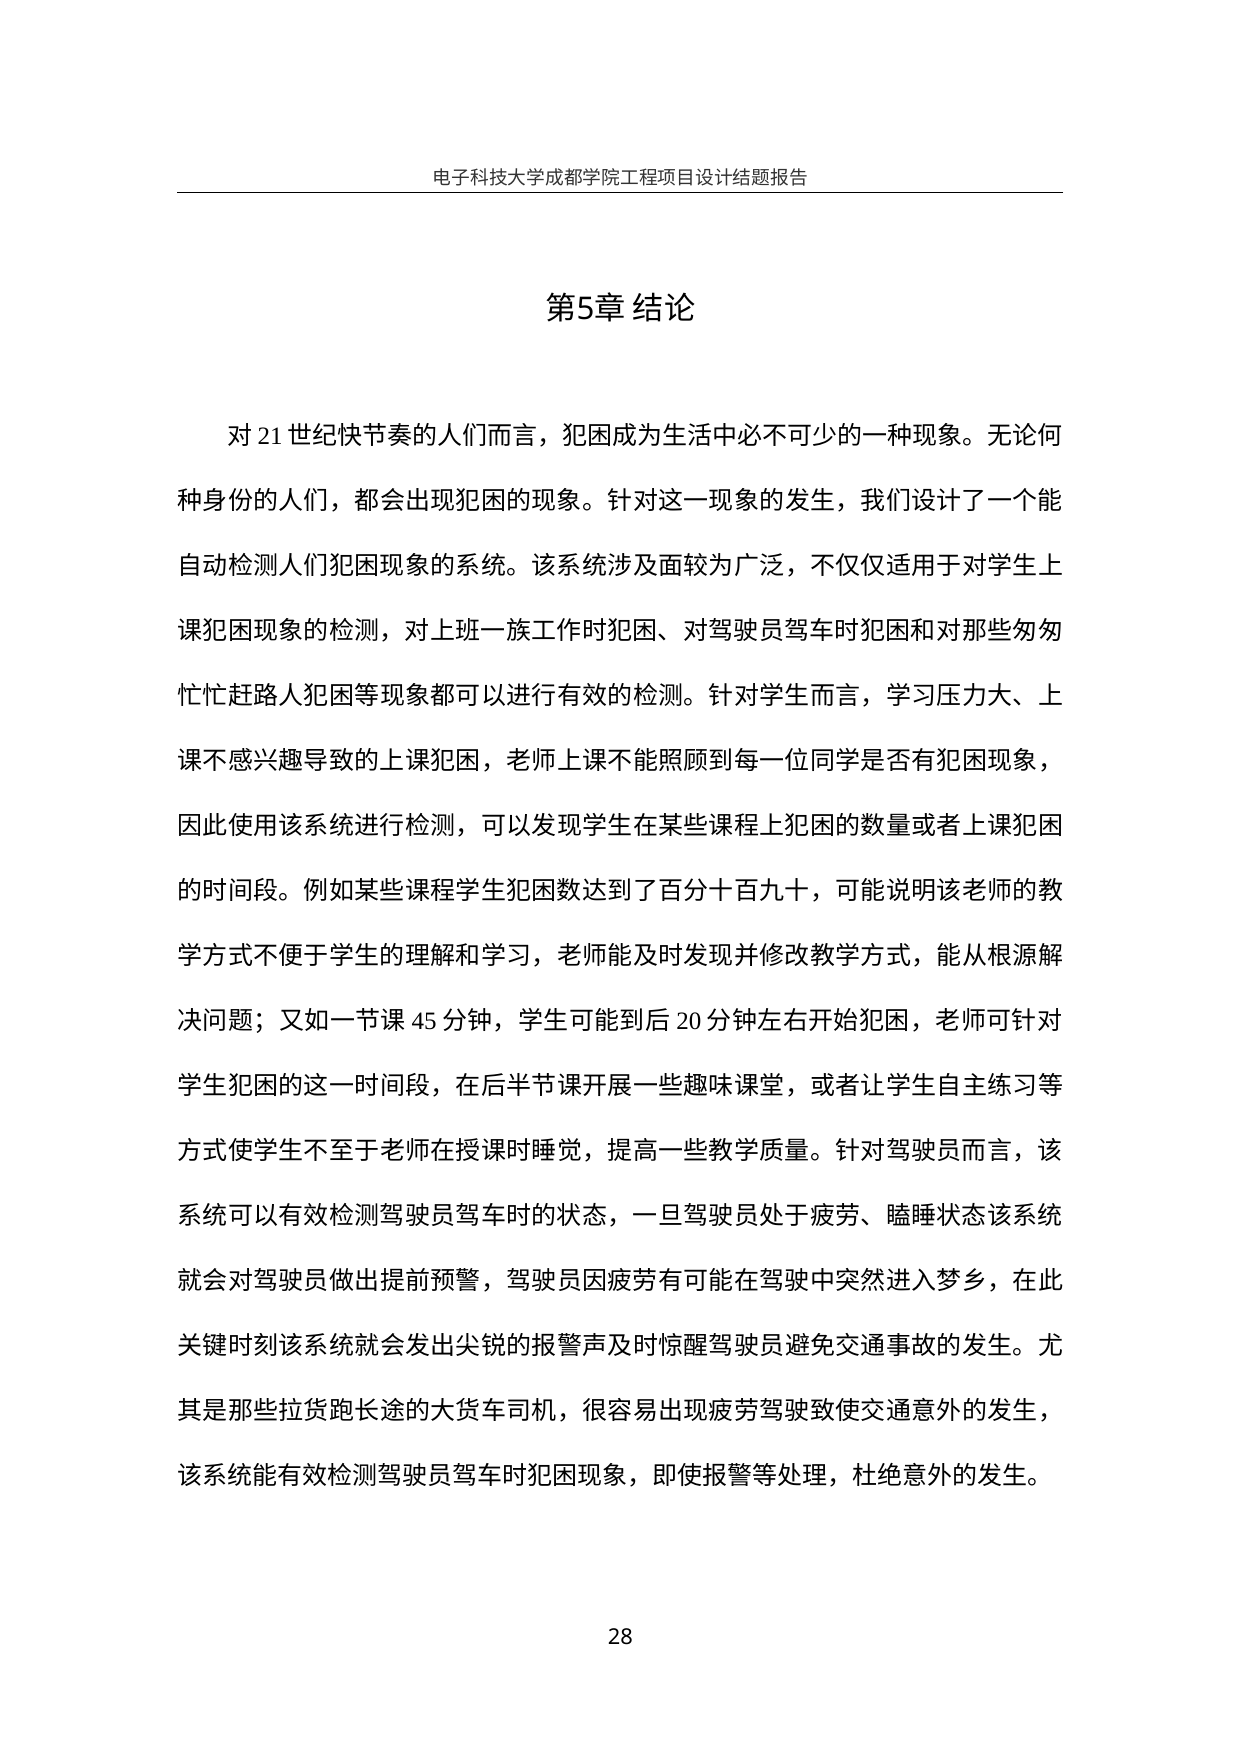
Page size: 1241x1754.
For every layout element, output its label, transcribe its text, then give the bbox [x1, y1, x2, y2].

text 结论 [177, 273, 1063, 338]
text 对21世纪快节奏的人们而言，犯困成为生活中必不可少的一种现象。无论何种身份的人们，都会出现犯困的现象。针对这一现象的发生，我们设计了一个能自动检测人们犯困现象的系统。该系统涉及面较为广泛，不仅仅适用于对学生上课犯困现象的检测，对上班一族工作时犯困、对驾驶员驾车时犯困和对那些匆匆忙忙赶路人犯困等现象都可以进行有效的检测。针对学生而言，学习压力大、上课不感兴趣导致的上课犯困，老师上课不能照顾到每一位同学是否有犯困现象，因此使用该系统进行检测，可以发现学生在某些课程上犯困的数量或者上课犯困的时间段。例如某些课程学生犯困数达到了百分十百九十，可能说明该老师的教学方式不便于学生的理解和学习，老师能及时发现并修改教学方式，能从根源解决问题；又如一节课45分钟，学生可能到后20分钟左右开始犯困，老师可针对学生犯困的这一时间段，在后半节课开展一些趣味课堂，或者让学生自主练习等方式使学生不至于老师在授课时睡觉，提高一些教学质量。针对驾驶员而言，该系统可以有效检测驾驶员驾车时的状态，一旦驾驶员处于疲劳、瞌睡状态该系统就会对驾驶员做出提前预警，驾驶员因疲劳有可能在驾驶中突然进入梦乡，在此关键时刻该系统就会发出尖锐的报警声及时惊醒驾驶员避免交通事故的发生。尤其是那些拉货跑长途的大货车司机，很容易出现疲劳驾驶致使交通意外的发生，该系统能有效检测驾驶员驾车时犯困现象，即使报警等处理，杜绝意外的发生。 [177, 401, 1063, 1506]
